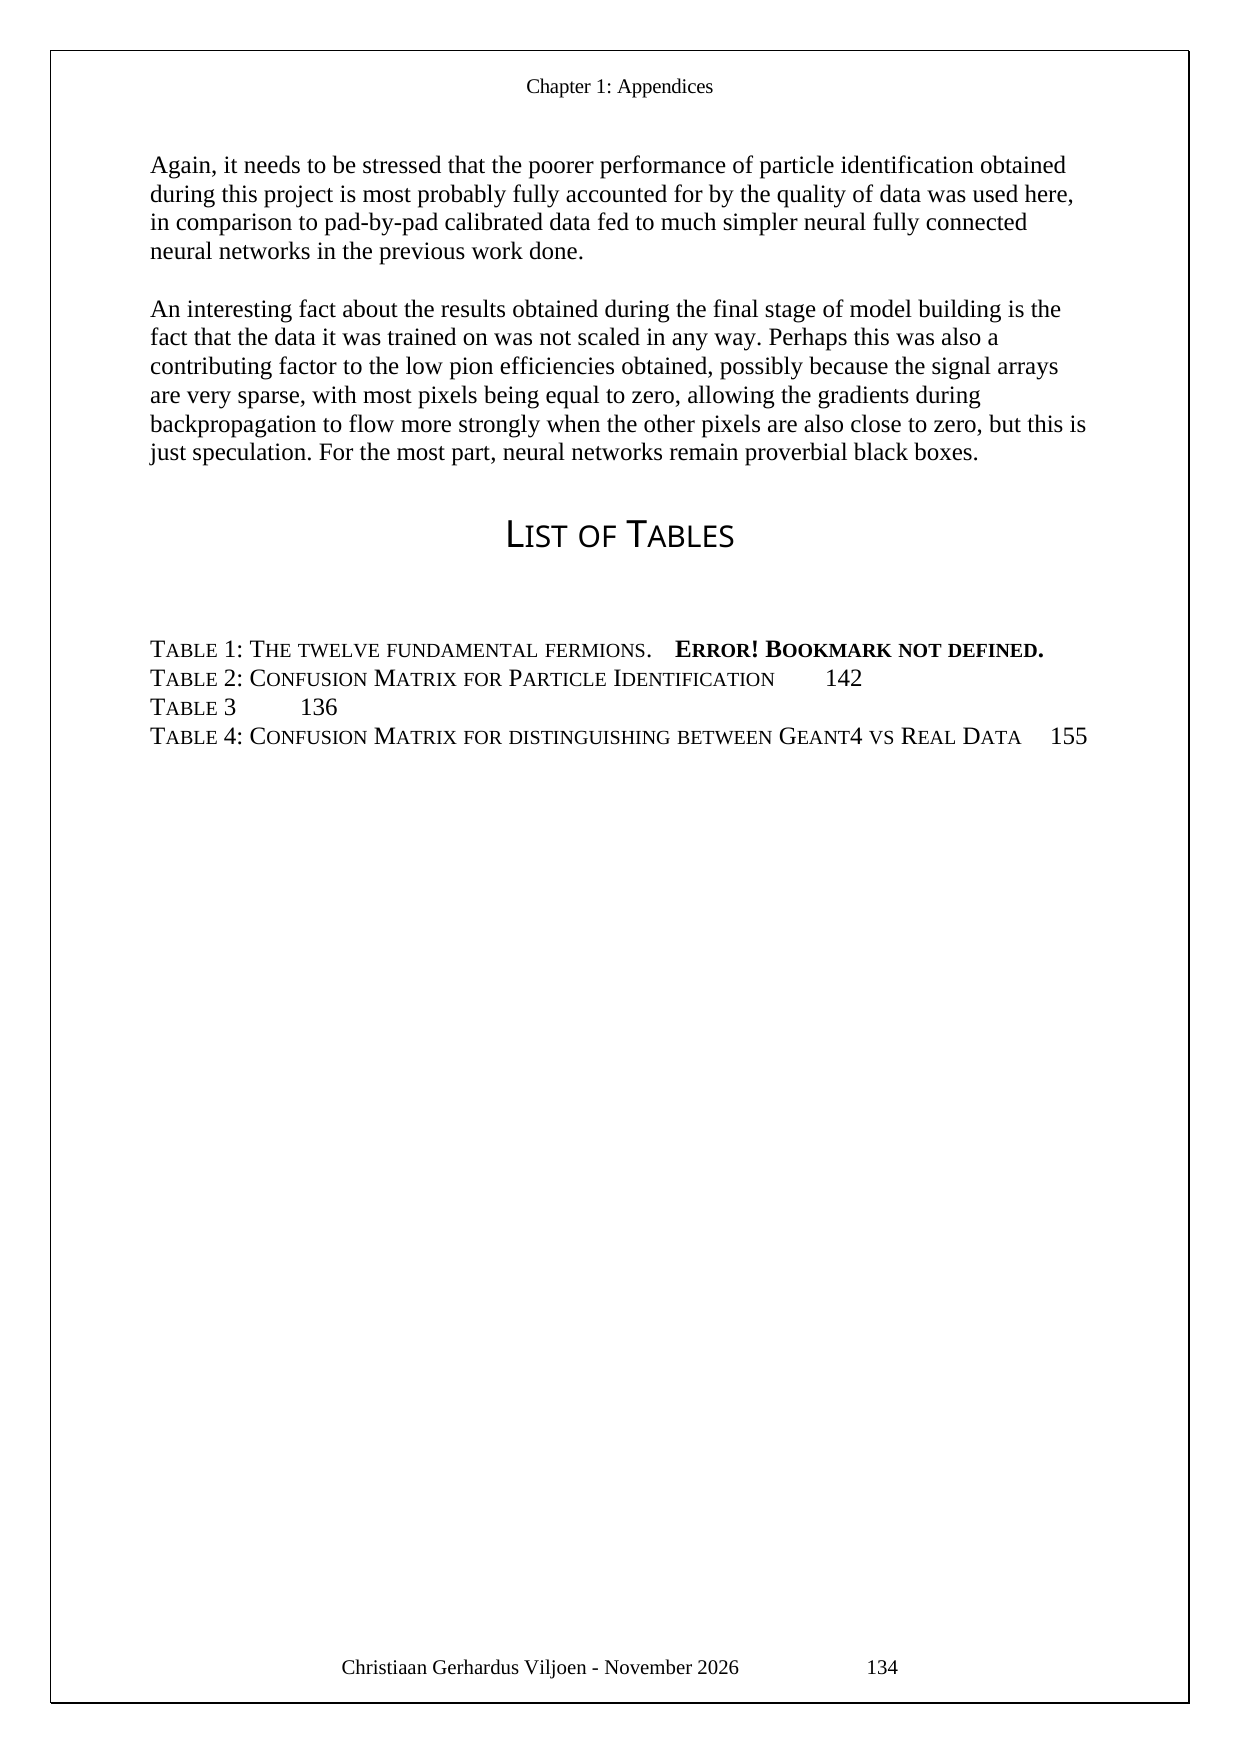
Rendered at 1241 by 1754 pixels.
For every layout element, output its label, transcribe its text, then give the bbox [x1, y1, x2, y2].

text Table 3 136 [150, 692, 1089, 721]
text Table 4: Confusion Matrix for distinguishing between Geant4 vs Real Data 155 [150, 721, 1089, 749]
text Table 1: The twelve fundamental fermions. Error! Bookmark not defined. [150, 634, 1089, 663]
subtitle List of Tables [150, 507, 1089, 558]
text An interesting fact about the results obtained during the final stage of model building is the fact that the data it was trained on was not scaled in any way. Perhaps this was also a contributing factor to the low pion efficiencies obtained, possibly because the signal arrays are very sparse, with most pixels being equal to zero, allowing the gradients during backpropagation to flow more strongly when the other pixels are also close to zero, but this is just speculation. For the most part, neural networks remain proverbial black boxes. [150, 294, 1089, 466]
text Table 2: Confusion Matrix for Particle Identification 142 [150, 663, 1089, 692]
text Again, it needs to be stressed that the poorer performance of particle identification obtained during this project is most probably fully accounted for by the quality of data was used here, in comparison to pad-by-pad calibrated data fed to much simpler neural fully connected neural networks in the previous work done. [150, 150, 1089, 265]
